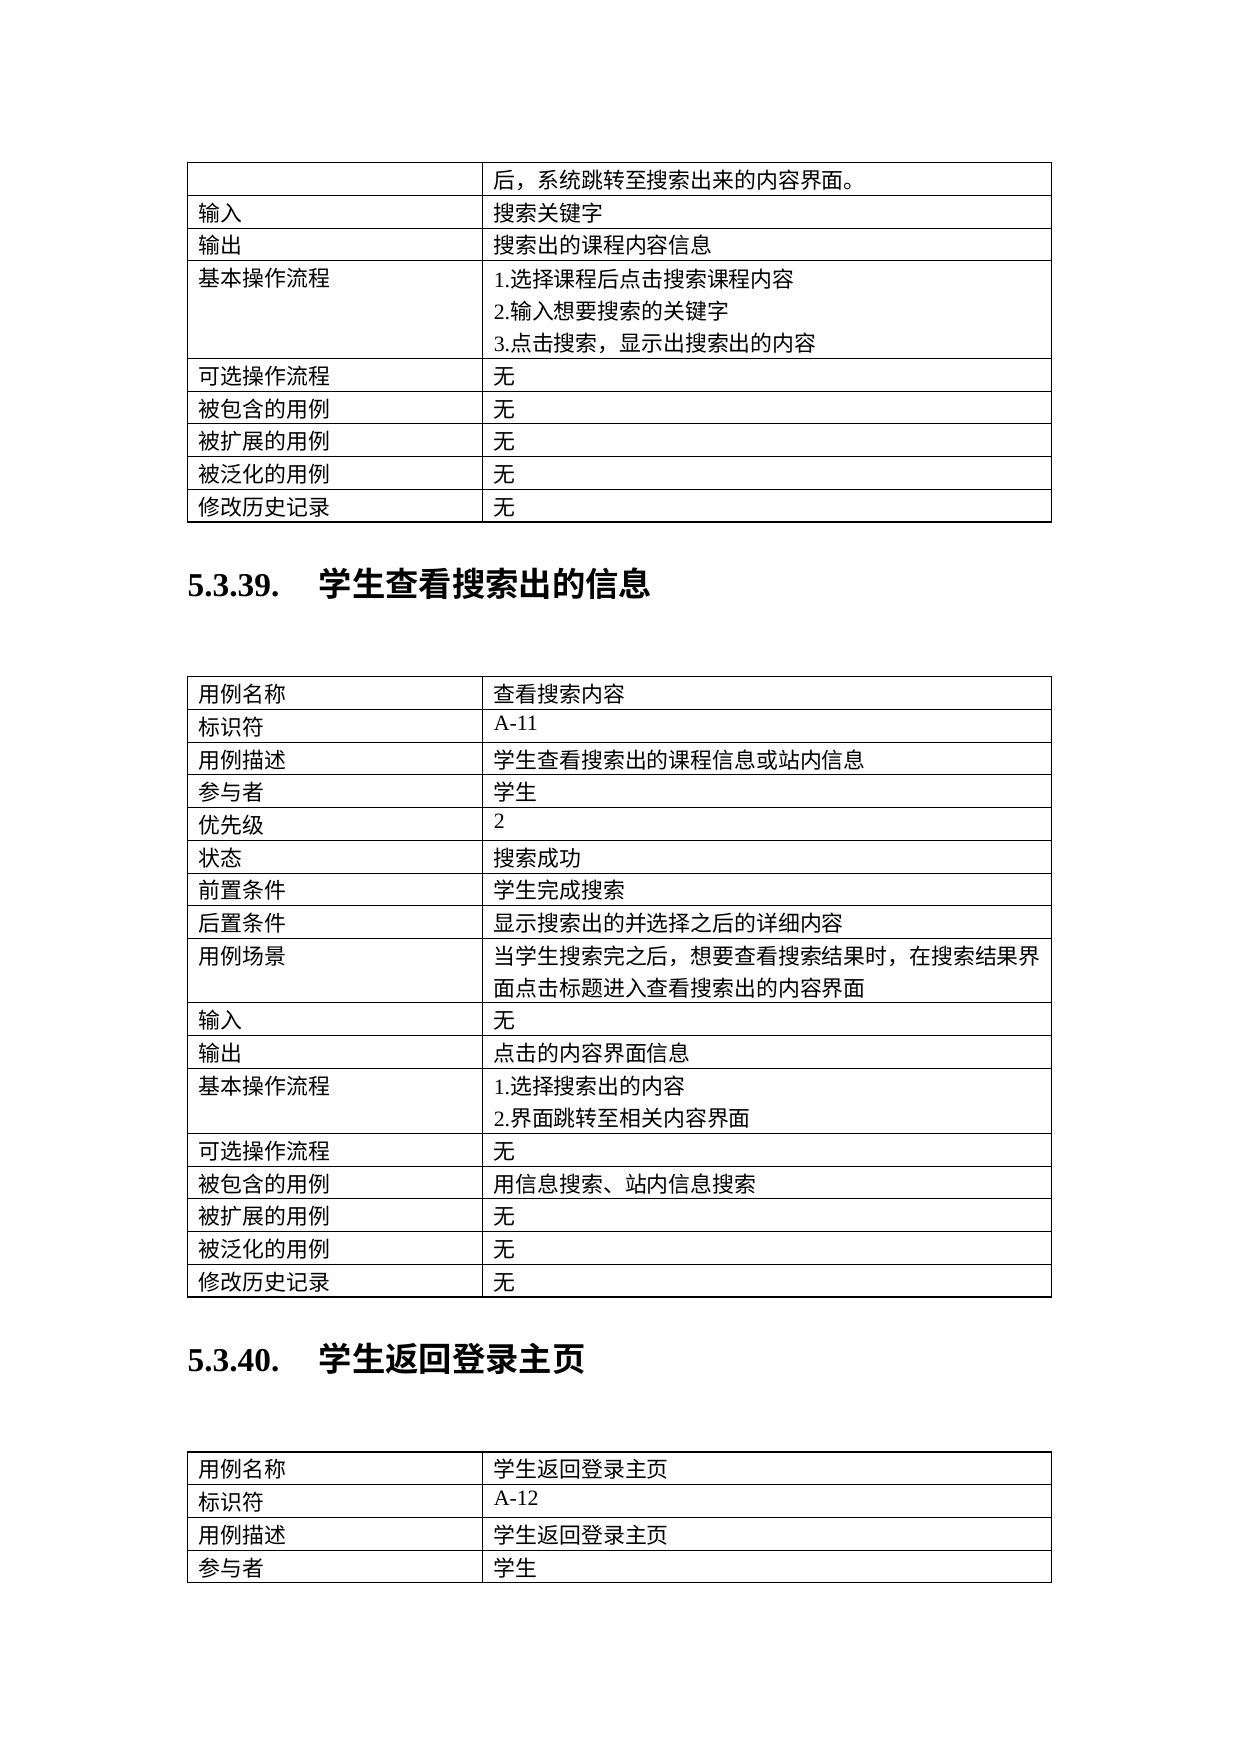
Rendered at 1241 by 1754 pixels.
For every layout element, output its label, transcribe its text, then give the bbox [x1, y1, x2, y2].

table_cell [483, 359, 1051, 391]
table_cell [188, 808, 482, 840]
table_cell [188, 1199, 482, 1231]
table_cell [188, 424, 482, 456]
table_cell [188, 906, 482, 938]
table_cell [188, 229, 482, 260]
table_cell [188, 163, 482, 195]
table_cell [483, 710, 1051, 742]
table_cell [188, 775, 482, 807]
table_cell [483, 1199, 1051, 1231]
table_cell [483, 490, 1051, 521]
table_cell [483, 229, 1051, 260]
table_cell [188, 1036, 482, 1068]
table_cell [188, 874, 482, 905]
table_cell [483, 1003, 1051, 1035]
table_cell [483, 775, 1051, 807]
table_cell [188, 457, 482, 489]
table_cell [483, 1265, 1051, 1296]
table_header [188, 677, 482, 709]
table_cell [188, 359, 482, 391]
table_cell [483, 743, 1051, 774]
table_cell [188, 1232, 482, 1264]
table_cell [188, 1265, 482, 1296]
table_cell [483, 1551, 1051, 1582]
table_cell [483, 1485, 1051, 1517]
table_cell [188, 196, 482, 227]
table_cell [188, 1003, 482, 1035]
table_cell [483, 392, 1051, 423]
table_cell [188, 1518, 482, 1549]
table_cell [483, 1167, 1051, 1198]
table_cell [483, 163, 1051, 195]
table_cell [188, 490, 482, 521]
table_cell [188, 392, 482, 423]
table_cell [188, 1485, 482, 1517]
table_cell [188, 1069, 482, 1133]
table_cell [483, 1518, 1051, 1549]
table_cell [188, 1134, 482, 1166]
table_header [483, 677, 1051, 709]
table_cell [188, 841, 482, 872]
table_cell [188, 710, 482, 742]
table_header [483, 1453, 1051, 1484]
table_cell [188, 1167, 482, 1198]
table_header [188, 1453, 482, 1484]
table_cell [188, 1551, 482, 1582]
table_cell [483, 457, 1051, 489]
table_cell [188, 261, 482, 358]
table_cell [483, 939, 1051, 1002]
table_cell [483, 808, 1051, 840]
subtitle 学生查看搜索出的信息 [187, 549, 1053, 614]
subtitle 学生返回登录主页 [187, 1324, 1053, 1389]
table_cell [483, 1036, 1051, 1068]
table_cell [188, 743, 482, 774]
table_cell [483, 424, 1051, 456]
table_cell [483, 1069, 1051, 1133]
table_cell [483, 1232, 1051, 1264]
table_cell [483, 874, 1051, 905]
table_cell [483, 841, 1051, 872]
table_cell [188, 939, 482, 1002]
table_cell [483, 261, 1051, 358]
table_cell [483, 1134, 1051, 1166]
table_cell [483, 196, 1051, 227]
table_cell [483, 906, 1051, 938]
